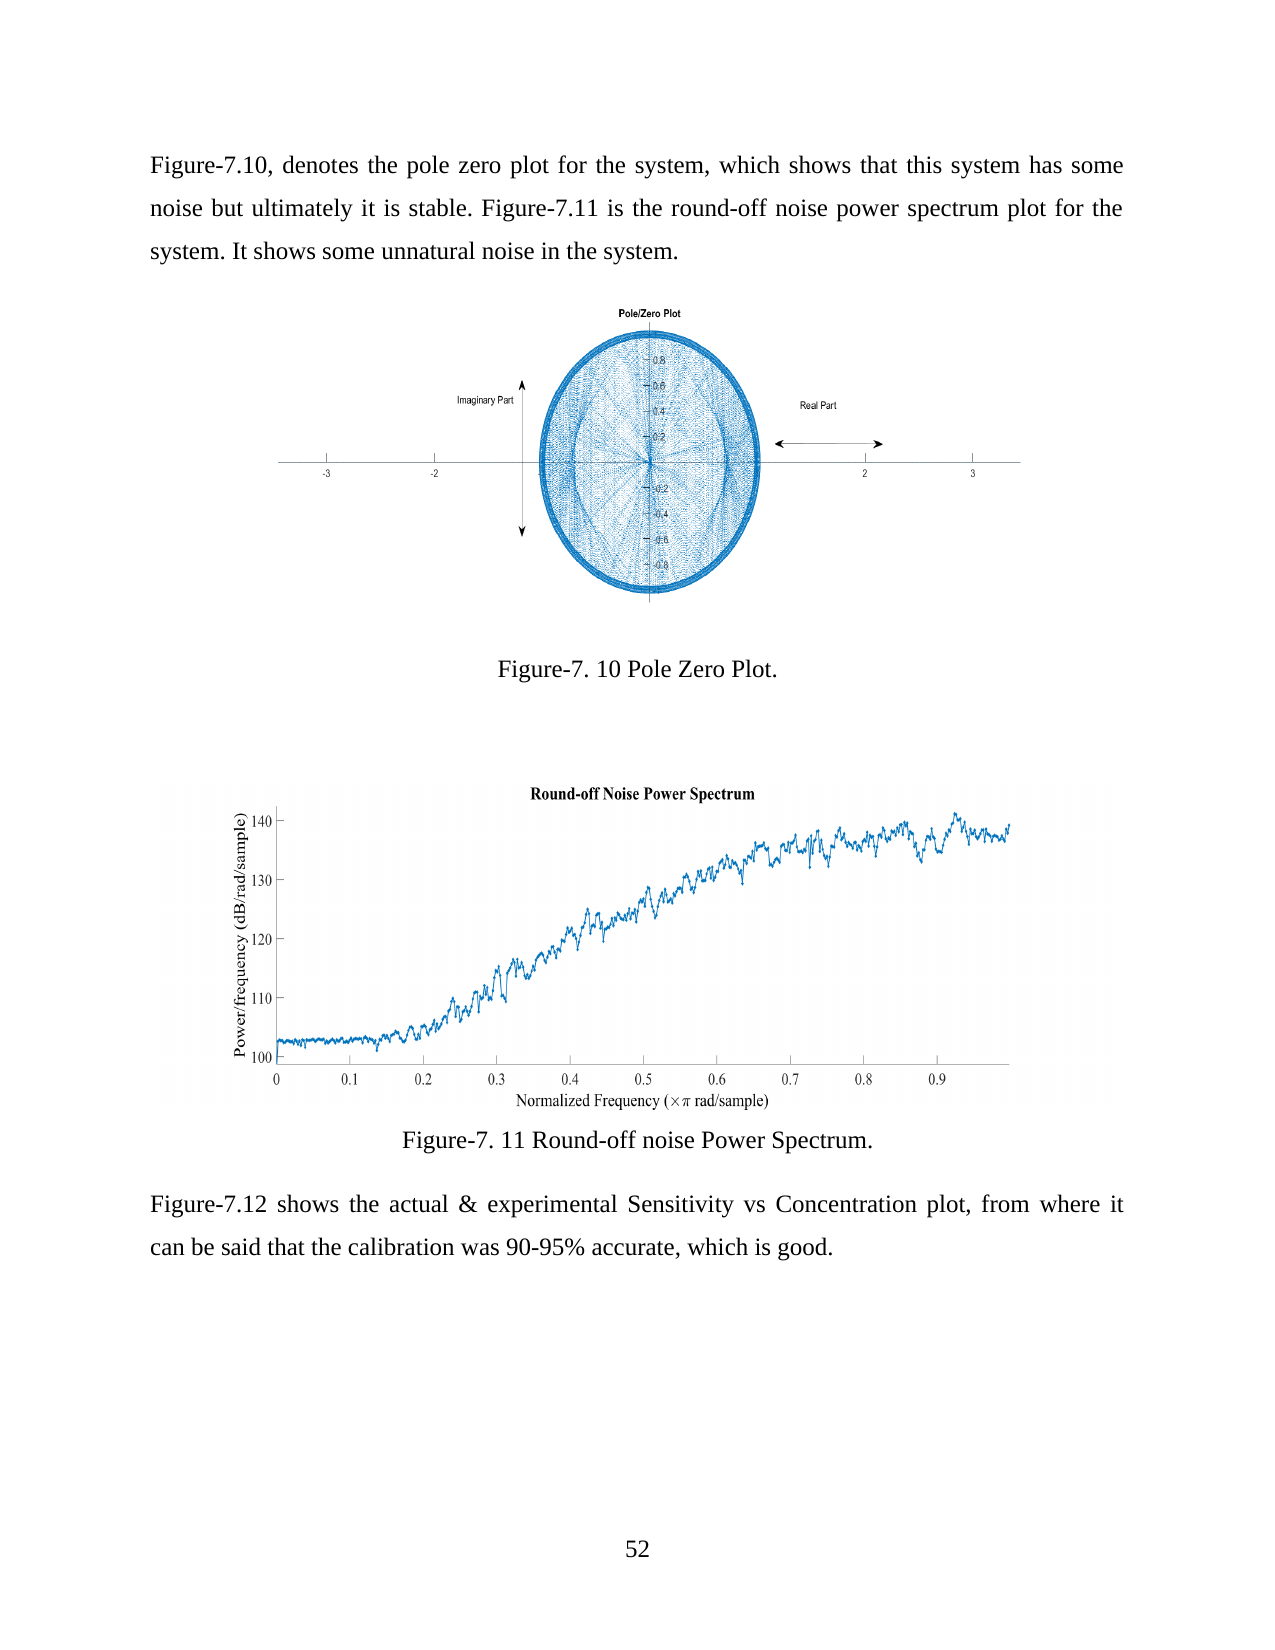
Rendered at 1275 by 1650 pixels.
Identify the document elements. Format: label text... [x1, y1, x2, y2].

text Figure-7.12 shows the actual & experimental Sensitivity vs Concentration plot, from where it can be said that the calibration was 90-95% accurate, which is good. [150, 1189, 1125, 1261]
picture [150, 296, 1133, 640]
text Figure-7. 11 Round-off noise Power Spectrum. [150, 1125, 1125, 1154]
picture [150, 782, 1120, 1111]
text Figure-7. 10 Pole Zero Plot. [150, 654, 1125, 683]
text Figure-7.10, denotes the pole zero plot for the system, which shows that this system has some noise but ultimately it is stable. Figure-7.11 is the round-off noise power spectrum plot for the system. It shows some unnatural noise in the system. [150, 150, 1125, 265]
